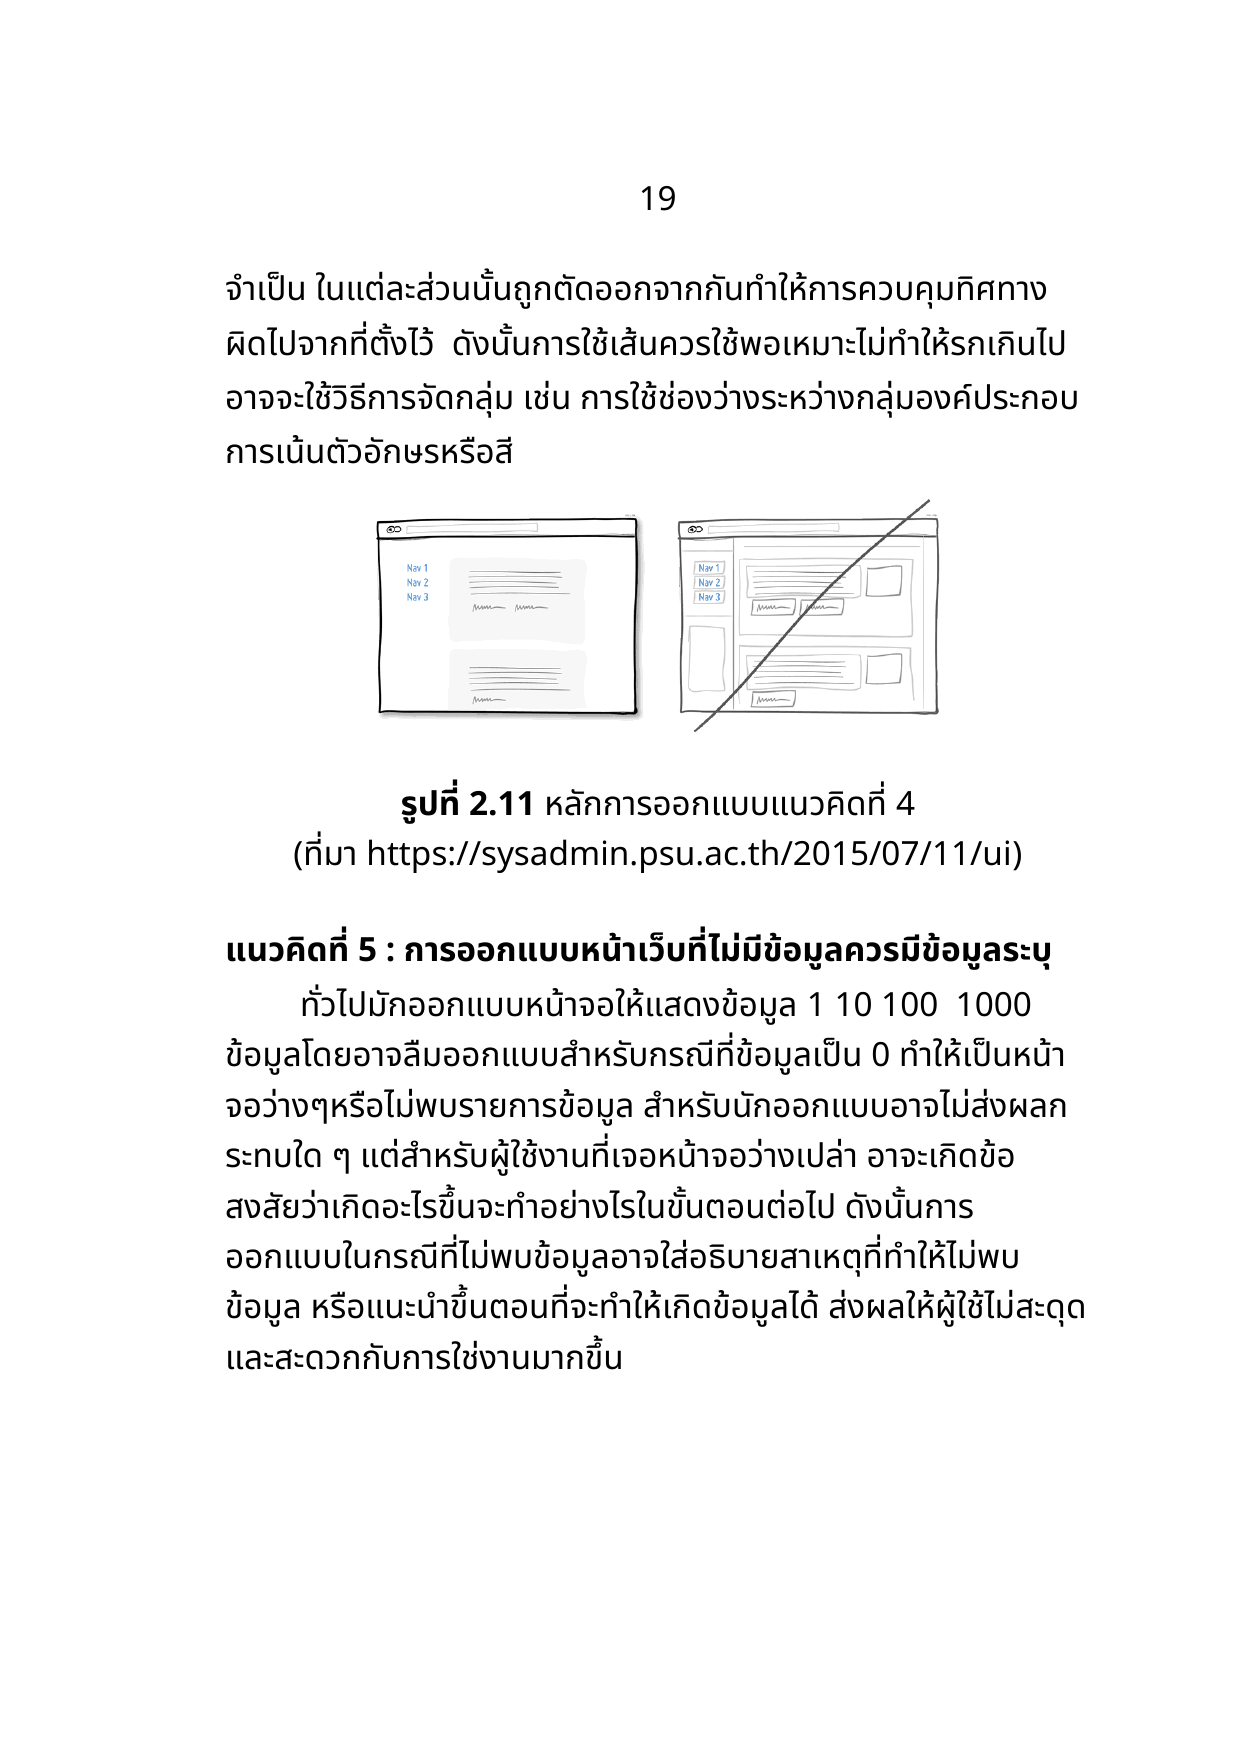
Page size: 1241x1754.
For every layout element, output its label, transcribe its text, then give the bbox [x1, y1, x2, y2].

picture [375, 499, 940, 732]
text แนวคิดที่ 5 : การออกแบบหน้าเว็บที่ไม่มีข้อมูลควรมีข้อมูลระบุ [225, 926, 1090, 977]
text ทั่วไปมักออกแบบหน้าจอให้แสดงข้อมูล 1 10 100 1000 ข้อมูลโดยอาจลืมออกแบบสำหรับกรณีที่ข้อมูลเป็น 0 ทำให้เป็นหน้าจอว่างๆหรือไม่พบรายการข้อมูล สำหรับนักออกแบบอาจไม่ส่งผลกระทบใด ๆ แต่สำหรับผู้ใช้งานที่เจอหน้าจอว่างเปล่า อาจะเกิดข้อสงสัยว่าเกิดอะไรขึ้นจะทำอย่างไรในขั้นตอนต่อไป ดังนั้นการออกแบบในกรณีที่ไม่พบข้อมูลอาจใส่อธิบายสาเหตุที่ทำให้ไม่พบข้อมูล หรือแนะนำขึ้นตอนที่จะทำให้เกิดข้อมูลได้ ส่งผลให้ผู้ใช้ไม่สะดุดและสะดวกกับการใช่งานมากขึ้น [225, 981, 1090, 1384]
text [225, 265, 1090, 479]
text รูปที่ 2.11 หลักการออกแบบแนวคิดที่ 4 [225, 779, 1090, 830]
text (ที่มา https://sysadmin.psu.ac.th/2015/07/11/ui) [225, 830, 1090, 881]
